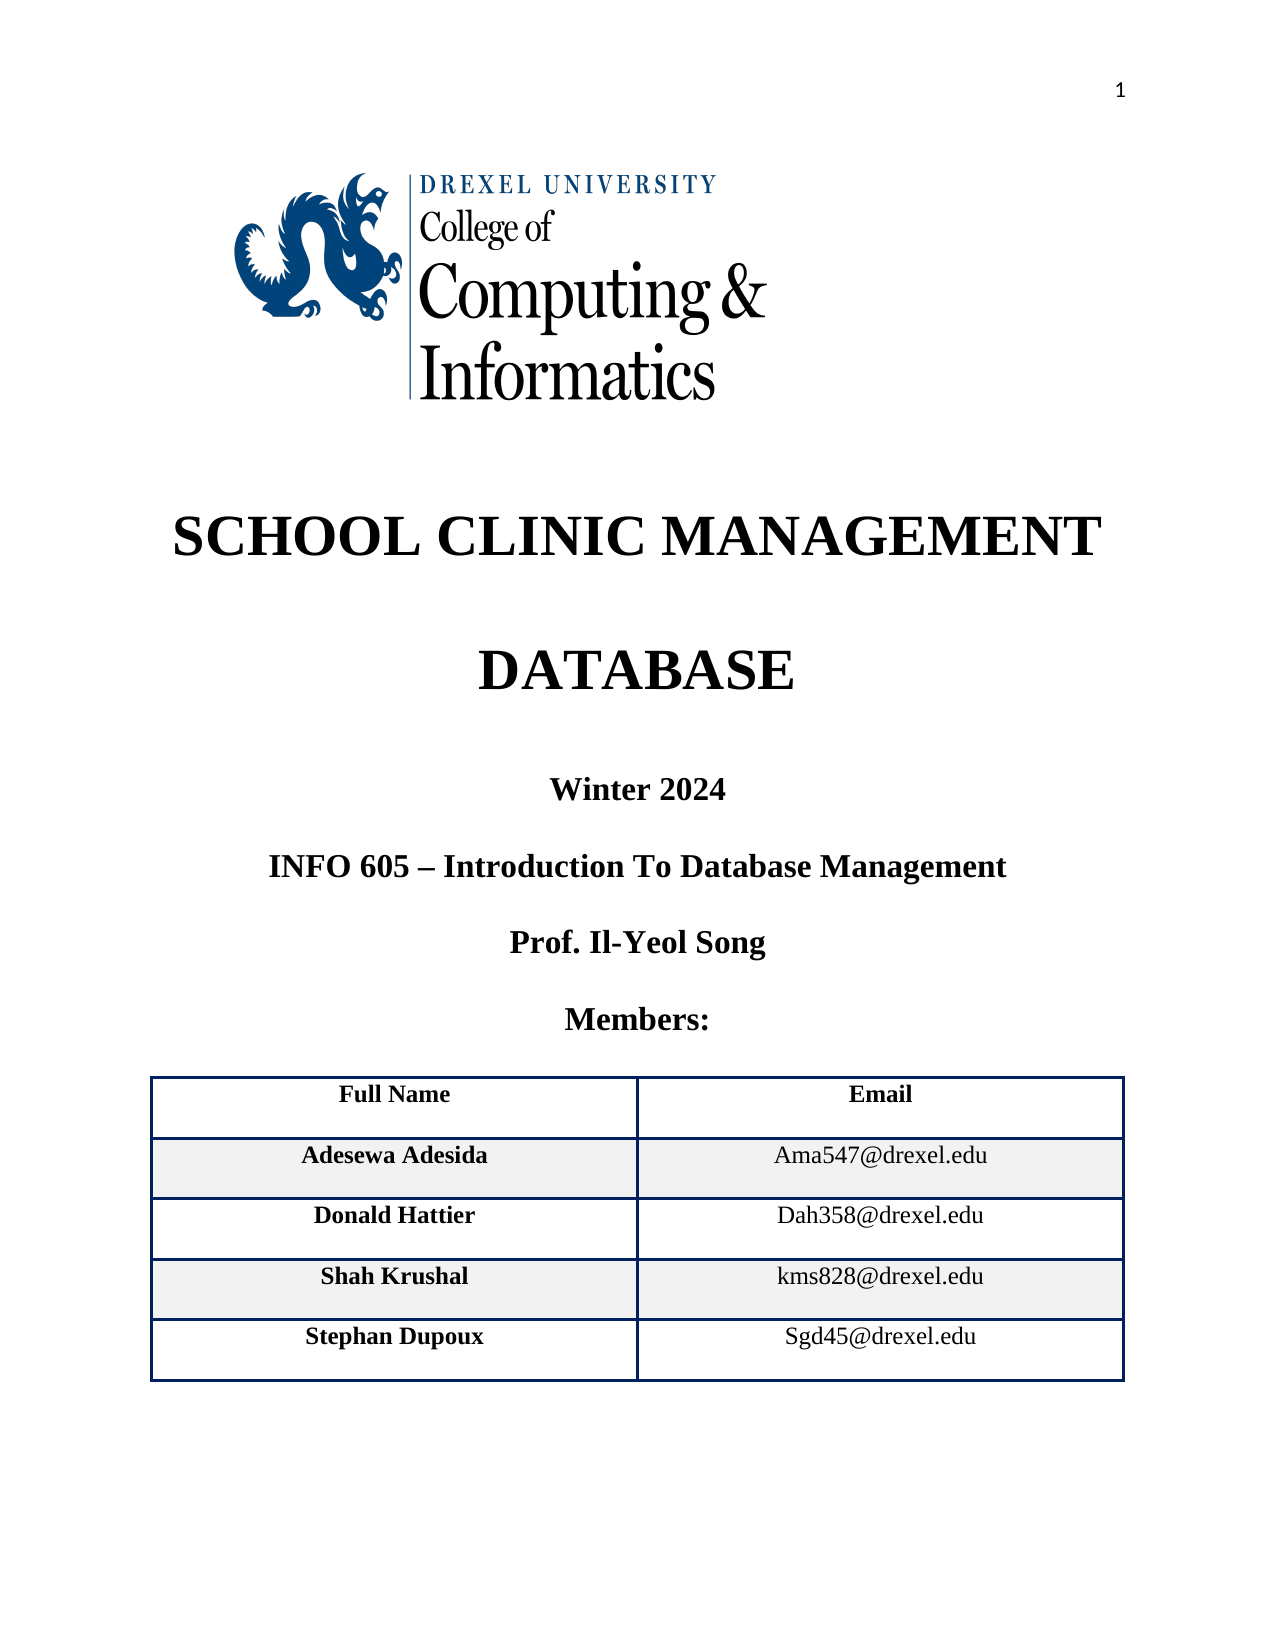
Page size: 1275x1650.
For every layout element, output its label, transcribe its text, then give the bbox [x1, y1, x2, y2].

table_header Email [639, 1079, 1122, 1137]
picture [225, 150, 780, 421]
table_cell Ama547@drexel.edu [639, 1140, 1122, 1197]
table_cell Stephan Dupoux [153, 1321, 636, 1379]
table_cell Adesewa Adesida [153, 1140, 636, 1197]
table_cell Dah358@drexel.edu [639, 1200, 1122, 1258]
subtitle Prof. Il-Yeol Song [150, 923, 1125, 961]
subtitle Winter 2024 [150, 769, 1125, 808]
table_cell Shah Krushal [153, 1261, 636, 1318]
table_cell Donald Hattier [153, 1200, 636, 1258]
subtitle INFO 605 – Introduction To Database Management [150, 846, 1125, 884]
title SCHOOL CLINIC MANAGEMENT DATABASE [150, 501, 1125, 702]
table_header Full Name [153, 1079, 636, 1137]
table_cell Sgd45@drexel.edu [639, 1321, 1122, 1379]
table_cell kms828@drexel.edu [639, 1261, 1122, 1318]
subtitle Members: [150, 999, 1125, 1038]
